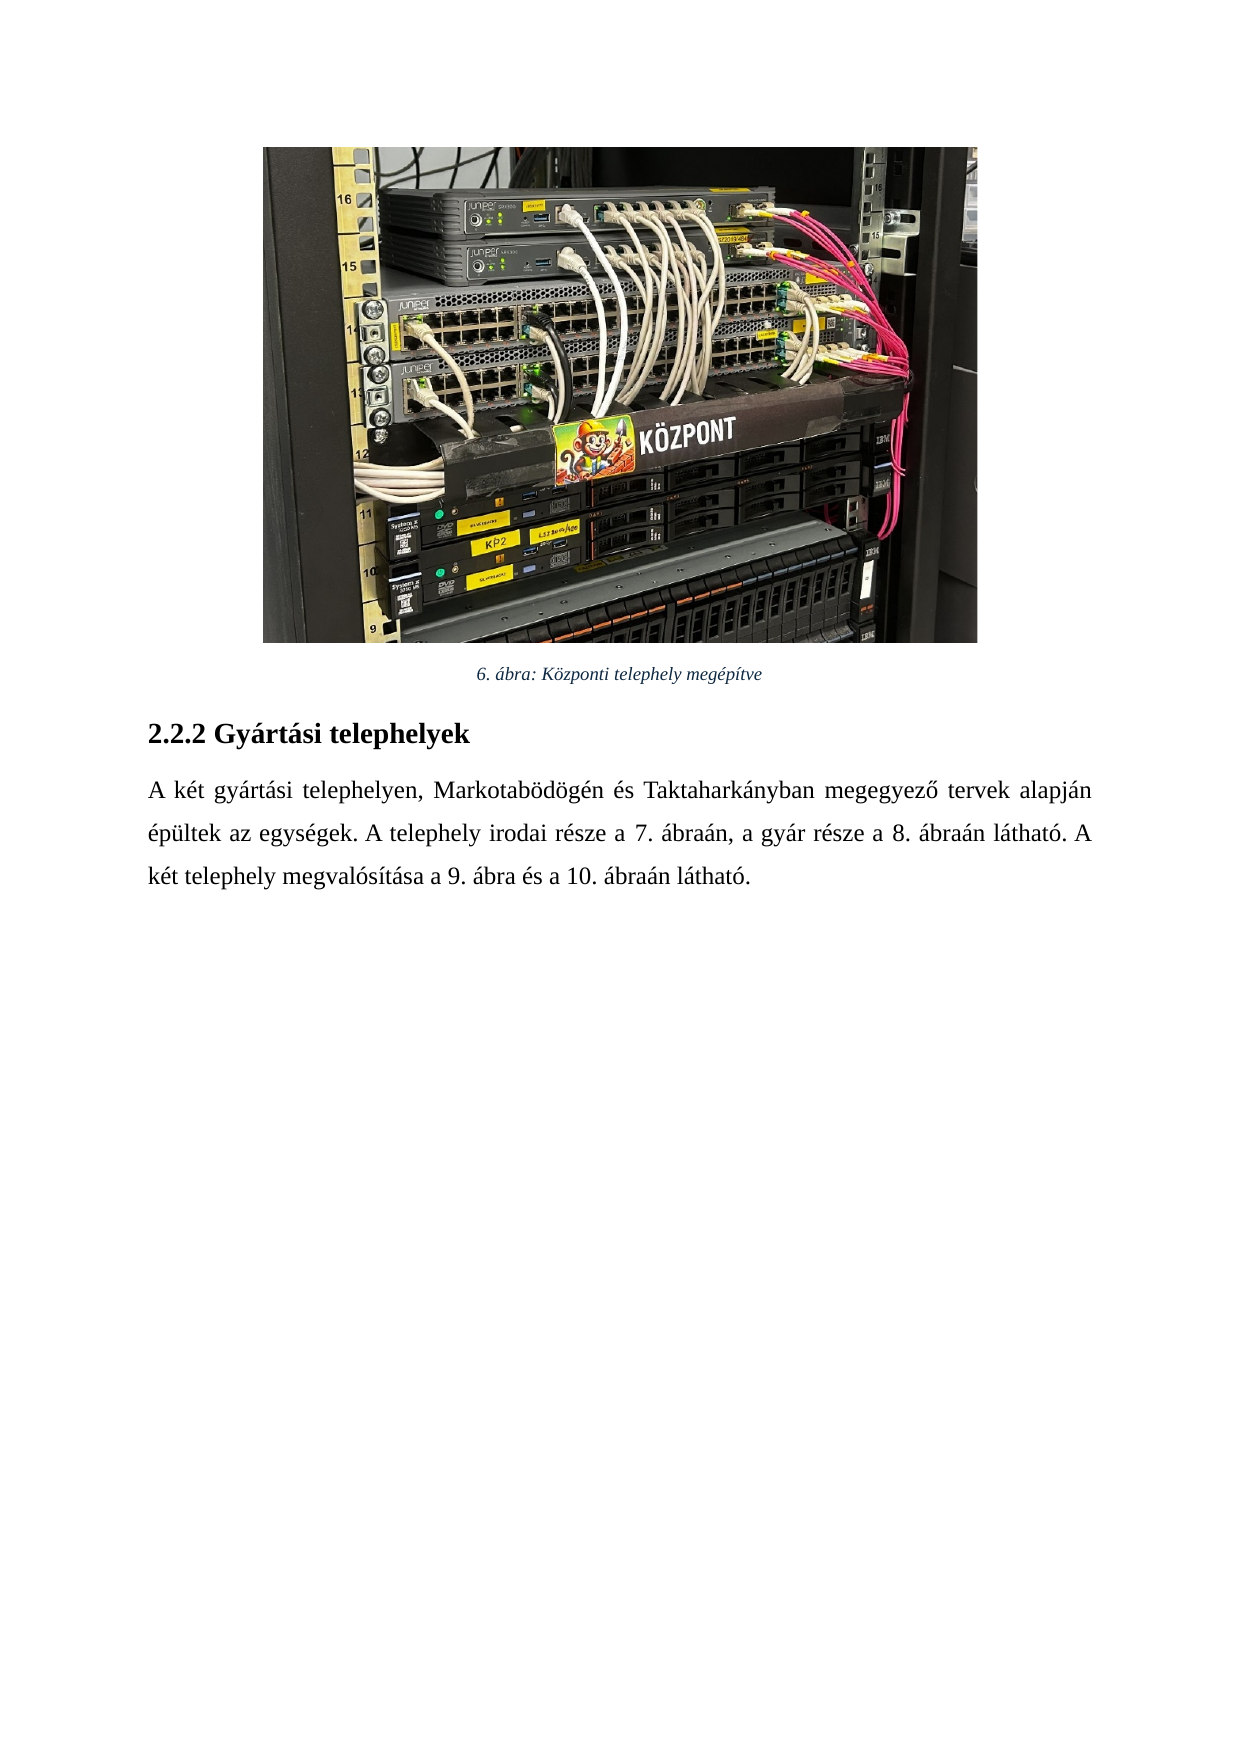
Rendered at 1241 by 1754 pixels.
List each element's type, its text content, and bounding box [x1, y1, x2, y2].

text A két gyártási telephelyen, Markotabödögén és Taktaharkányban megegyező tervek alapján épültek az egységek. A telephely irodai része a 7. ábrán, a gyár része a 8. ábrán látható. A két telephely megvalósítása a 9. ábra és a 10. ábrán látható. [148, 775, 1092, 890]
subtitle 2.2.2 Gyártási telephelyek [148, 716, 1092, 750]
picture [263, 147, 978, 643]
text 6. ábra: Központi telephely megépítve [148, 663, 1092, 685]
